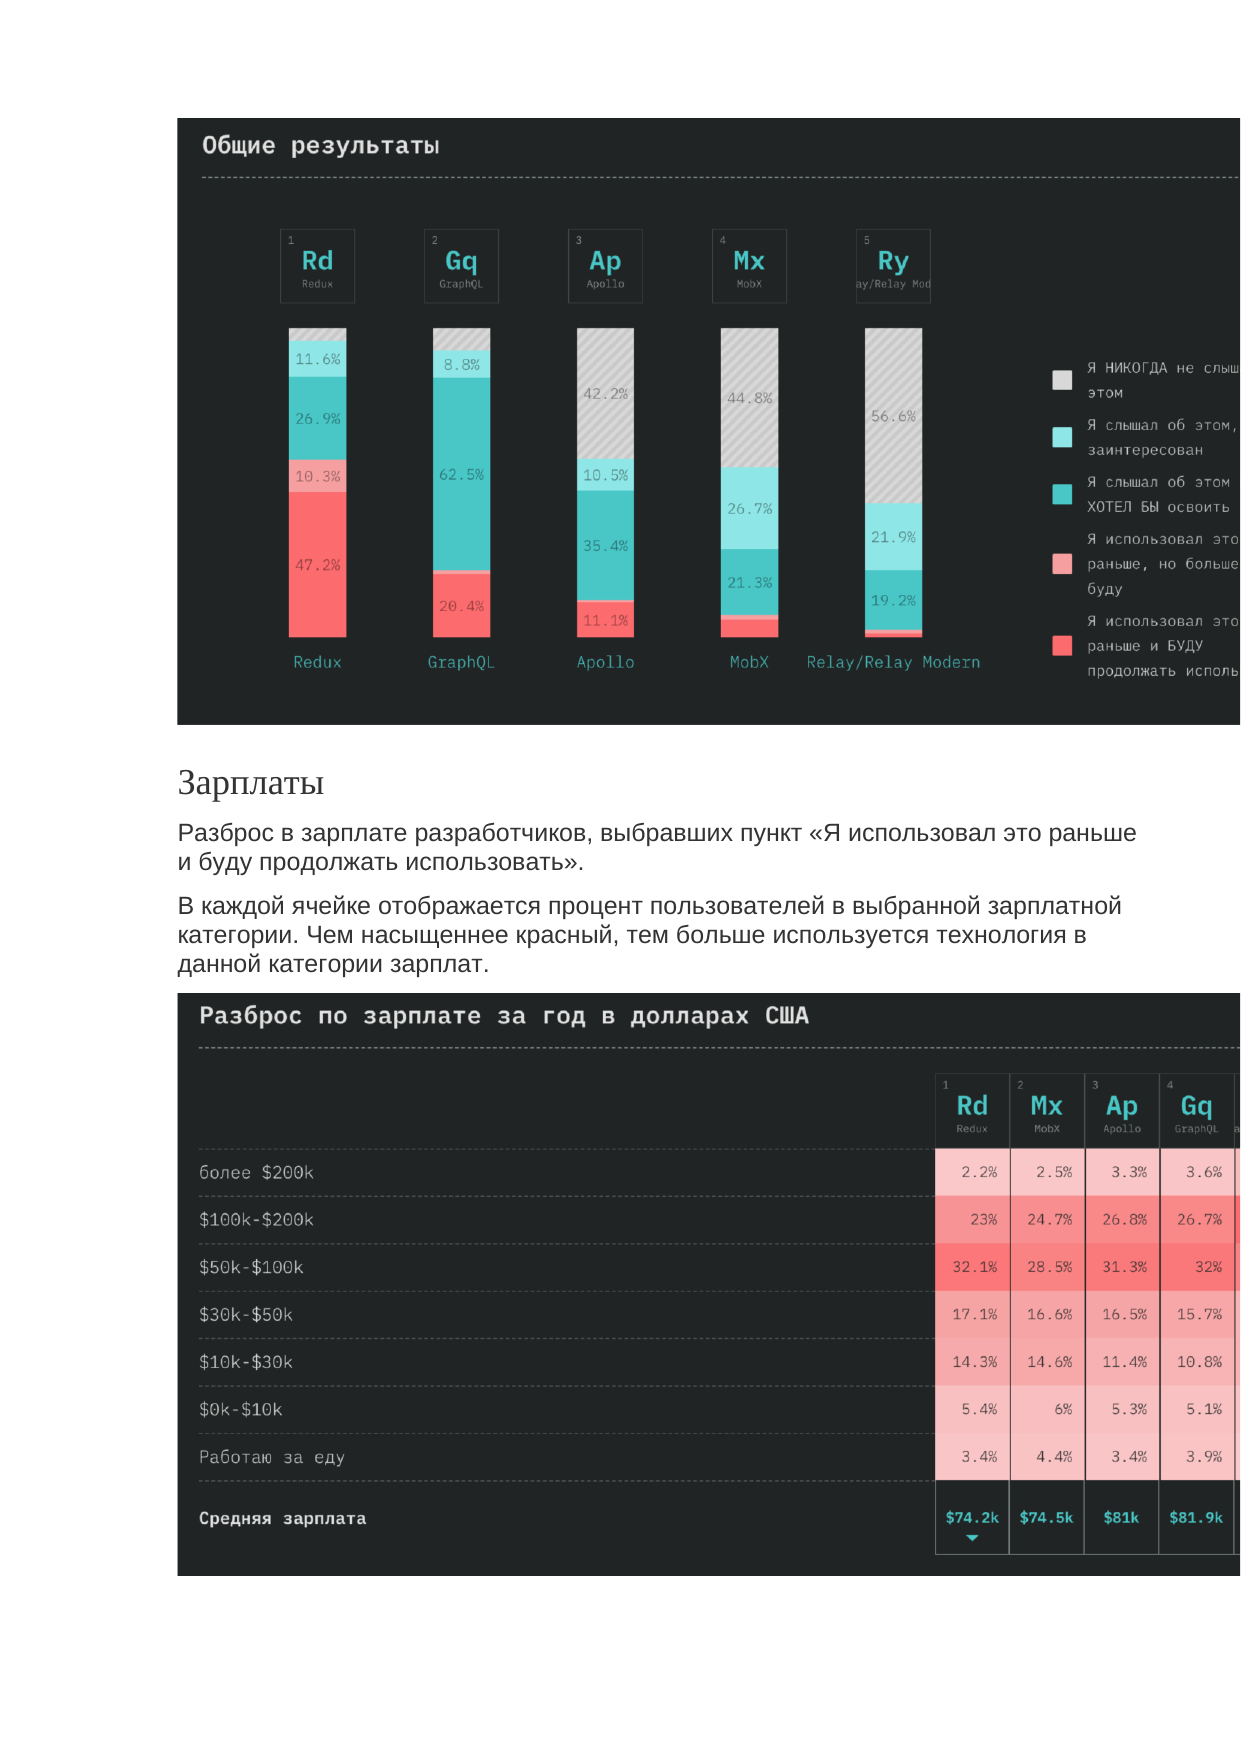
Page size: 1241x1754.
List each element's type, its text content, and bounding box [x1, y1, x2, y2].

picture [177, 993, 1241, 1576]
text В каждой ячейке отображается процент пользователей в выбранной зарплатной категории. Чем насыщеннее красный, тем больше используется технология в данной категории зарплат. [177, 891, 1152, 977]
picture [177, 118, 1241, 725]
text Разброс в зарплате разработчиков, выбравших пункт «Я использовал это раньше и буду продолжать использовать». [177, 818, 1152, 876]
subtitle Зарплаты [177, 756, 1152, 802]
